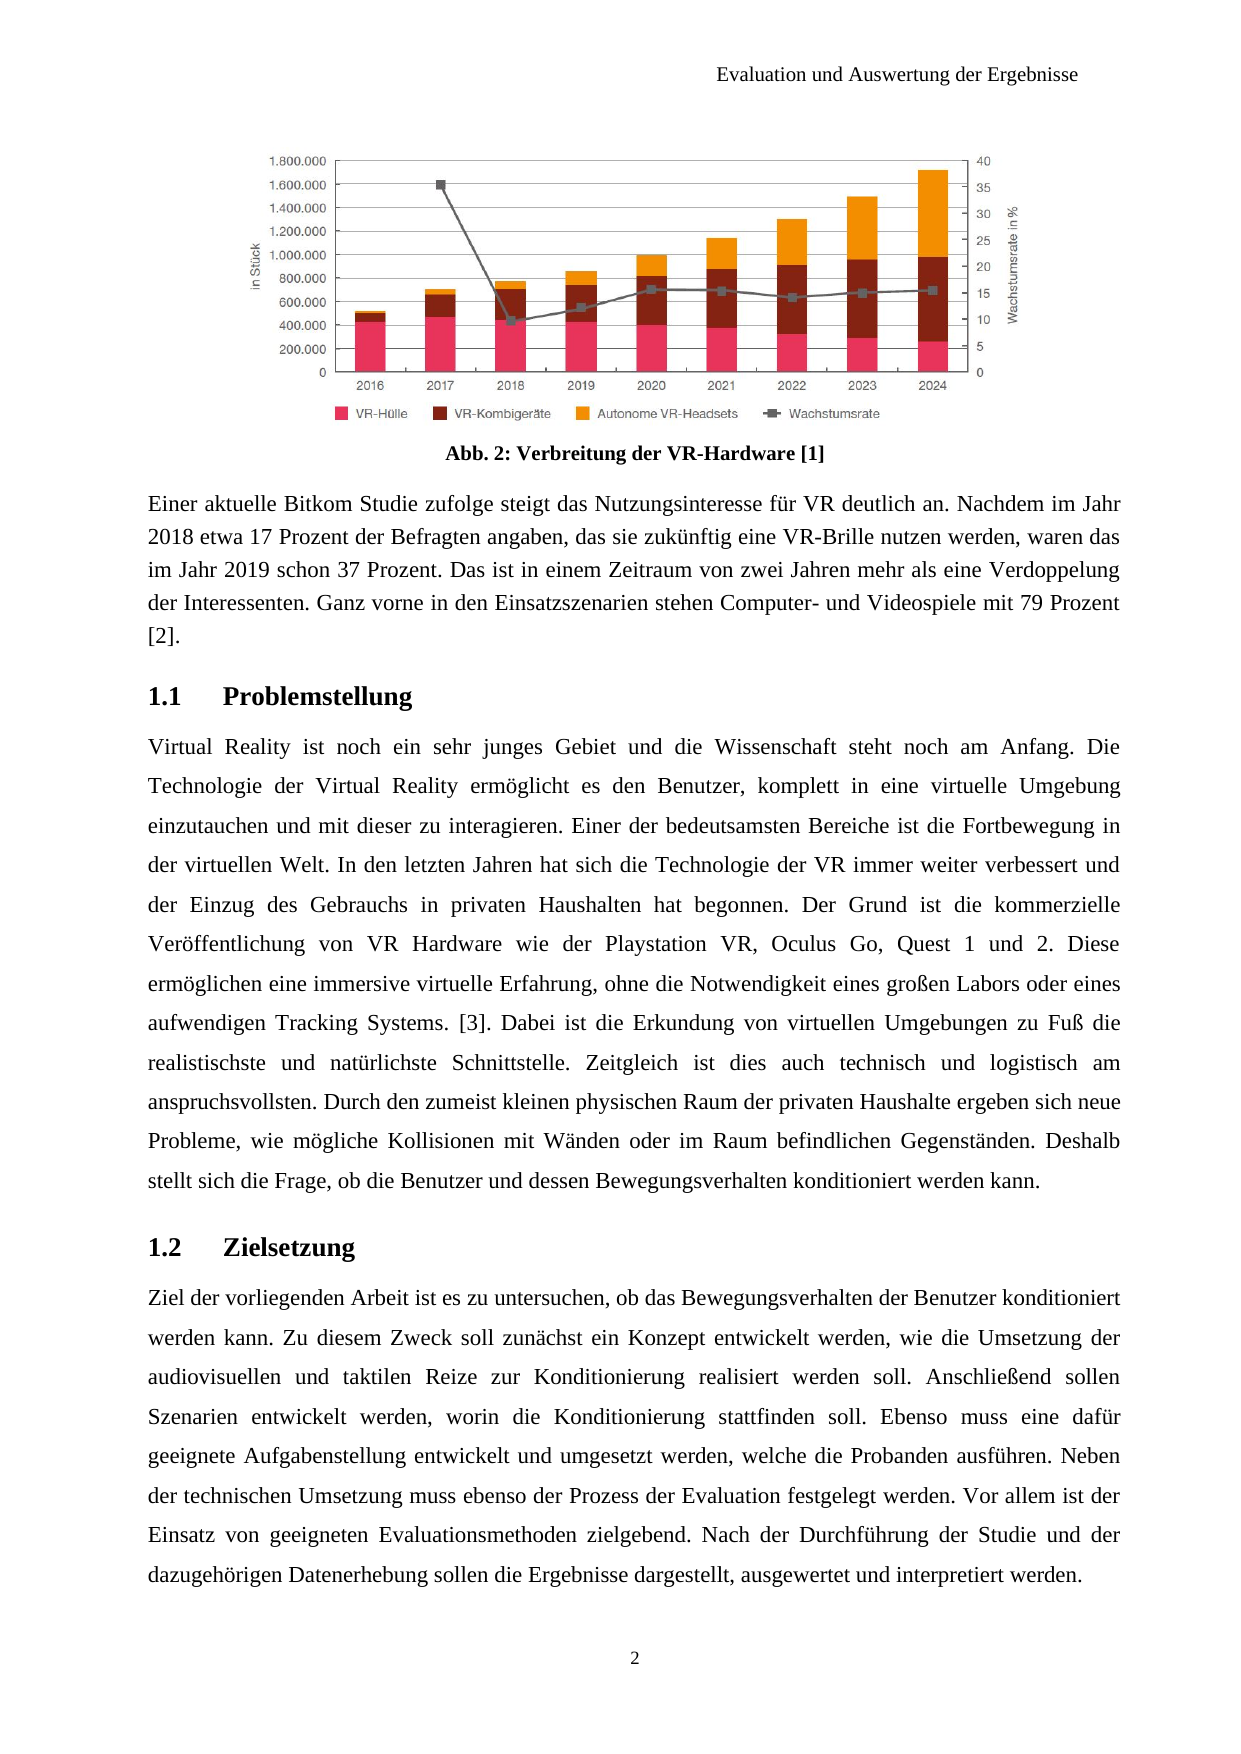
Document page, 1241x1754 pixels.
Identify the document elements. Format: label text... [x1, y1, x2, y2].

picture [249, 147, 1021, 428]
subtitle Problemstellung [148, 680, 1122, 711]
text Virtual Reality ist noch ein sehr junges Gebiet und die Wissenschaft steht noch am Anfang. Die Technologie der Virtual Reality ermöglicht es den Benutzer, komplett in eine virtuelle Umgebung einzutauchen und mit dieser zu interagieren. Einer der bedeutsamsten Bereiche ist die Fortbewegung in der virtuellen Welt. In den letzten Jahren hat sich die Technologie der VR immer weiter verbessert und der Einzug des Gebrauchs in privaten Haushalten hat begonnen. Der Grund ist die kommerzielle Veröffentlichung von VR Hardware wie der Playstation VR, Oculus Go, Quest 1 und 2. Diese ermöglichen eine immersive virtuelle Erfahrung, ohne die Notwendigkeit eines großen Labors oder eines aufwendigen Tracking Systems. . Dabei ist die Erkundung von virtuellen Umgebungen zu Fuß die realistischste und natürlichste Schnittstelle. Zeitgleich ist dies auch technisch und logistisch am anspruchsvollsten. Durch den zumeist kleinen physischen Raum der privaten Haushalte ergeben sich neue Probleme, wie mögliche Kollisionen mit Wänden oder im Raum befindlichen Gegenständen. Deshalb stellt sich die Frage, ob die Benutzer und dessen Bewegungsverhalten konditioniert werden kann. [148, 733, 1122, 1193]
subtitle Zielsetzung [148, 1231, 1122, 1263]
text Abb. 2: Verbreitung der VR-Hardware [148, 441, 1122, 465]
text Ziel der vorliegenden Arbeit ist es zu untersuchen, ob das Bewegungsverhalten der Benutzer konditioniert werden kann. Zu diesem Zweck soll zunächst ein Konzept entwickelt werden, wie die Umsetzung der audiovisuellen und taktilen Reize zur Konditionierung realisiert werden soll. Anschließend sollen Szenarien entwickelt werden, worin die Konditionierung stattfinden soll. Ebenso muss eine dafür geeignete Aufgabenstellung entwickelt und umgesetzt werden, welche die Probanden ausführen. Neben der technischen Umsetzung muss ebenso der Prozess der Evaluation festgelegt werden. Vor allem ist der Einsatz von geeigneten Evaluationsmethoden zielgebend. Nach der Durchführung der Studie und der dazugehörigen Datenerhebung sollen die Ergebnisse dargestellt, ausgewertet und interpretiert werden. [148, 1284, 1122, 1587]
text Einer aktuelle Bitkom Studie zufolge steigt das Nutzungsinteresse für VR deutlich an. Nachdem im Jahr 2018 etwa 17 Prozent der Befragten angaben, das sie zukünftig eine VR-Brille nutzen werden, waren das im Jahr 2019 schon 37 Prozent. Das ist in einem Zeitraum von zwei Jahren mehr als eine Verdoppelung der Interessenten. Ganz vorne in den Einsatzszenarien stehen Computer- und Videospiele mit 79 Prozent . [148, 490, 1122, 648]
